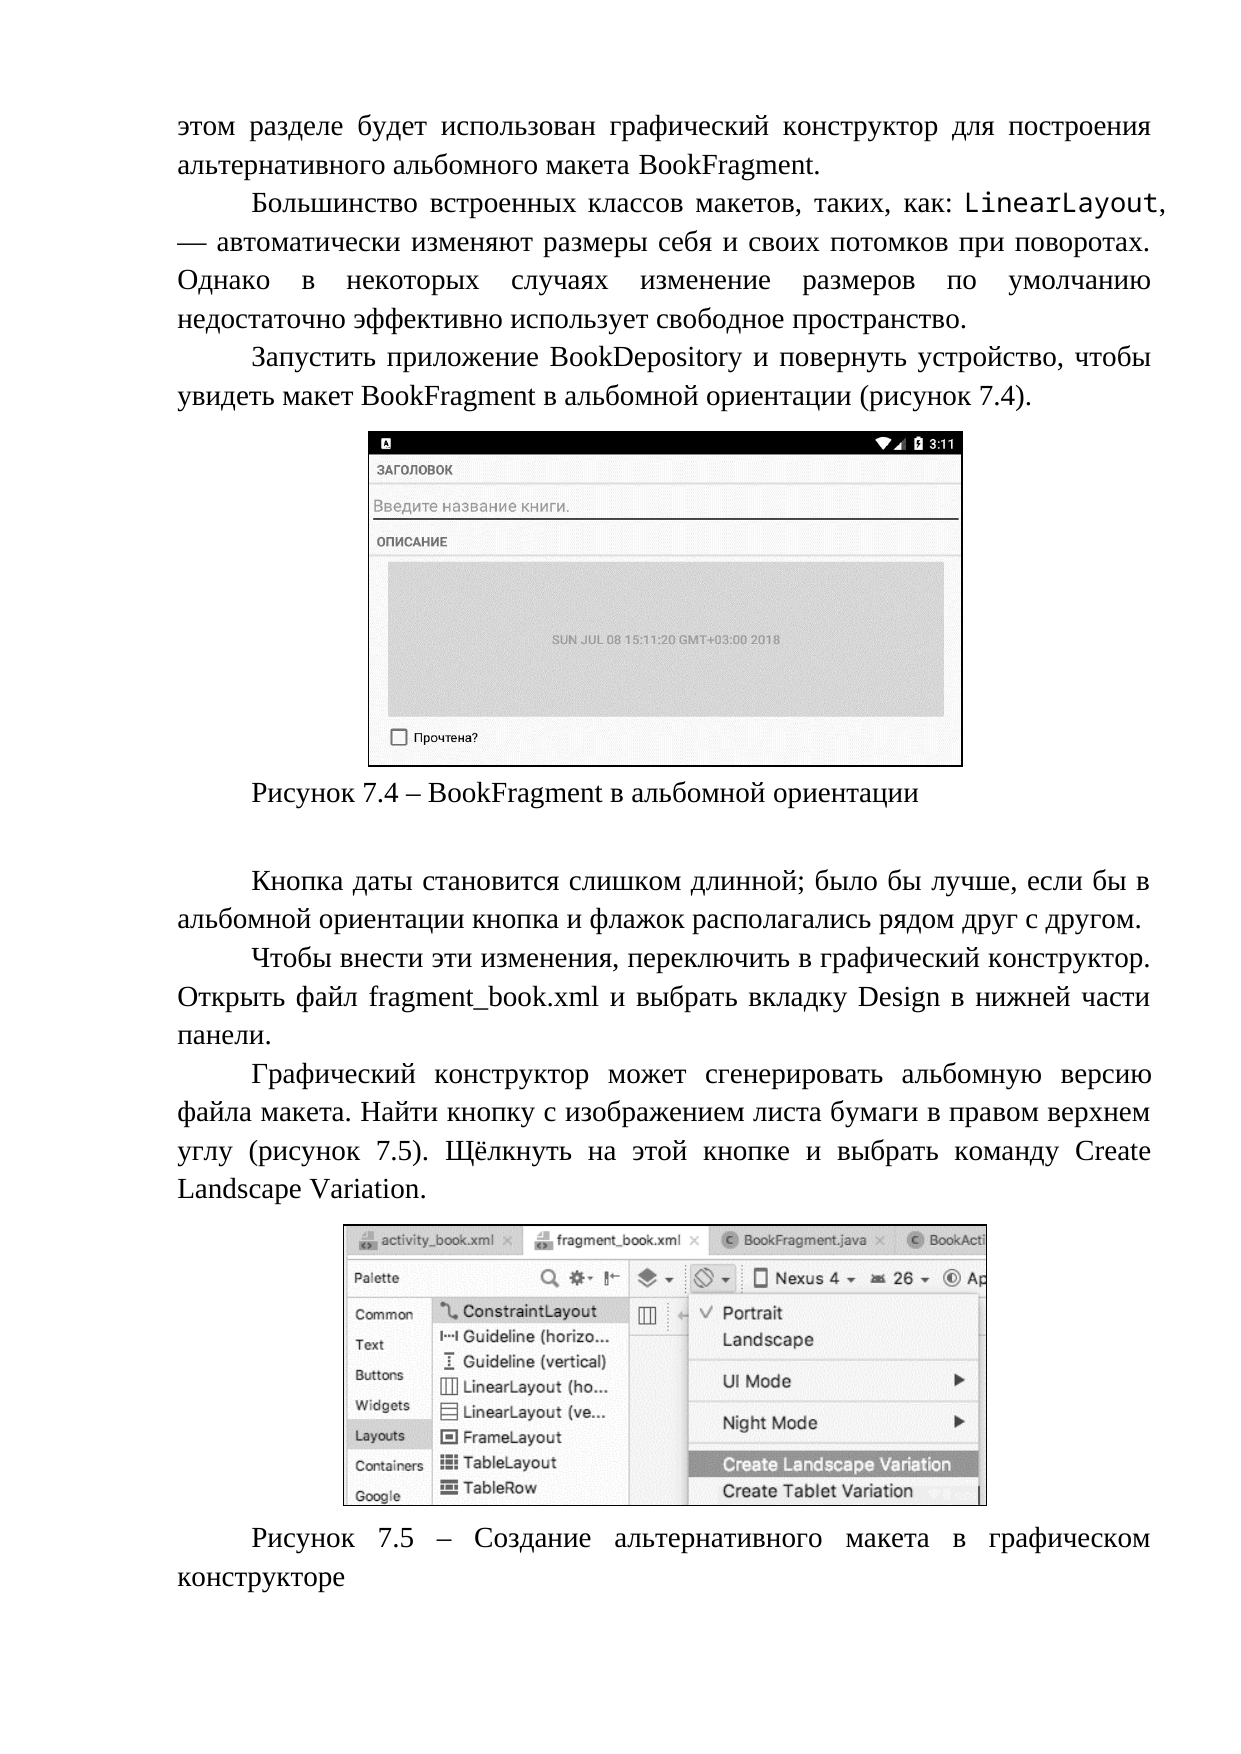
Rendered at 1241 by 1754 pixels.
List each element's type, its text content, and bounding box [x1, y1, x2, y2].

text Большинство встроенных классов макетов, таких, как: LinearLayout, [251, 185, 1176, 219]
text Рисунок 7.5 – Создание альтернативного макета в графическом конструкторе [177, 1214, 1151, 1592]
text — автоматически изменяют размеры себя и своих потомков при поворотах. Однако в некоторых случаях изменение размеров по умолчанию недостаточно эффективно использует свободное пространство. [177, 224, 1151, 334]
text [177, 108, 1152, 180]
text Запустить приложение BookDepository и повернуть устройство, чтобы увидеть макет BookFragment в альбомной ориентации (рисунок 7.4). [177, 339, 1152, 411]
text Рисунок 7.4 – BookFragment в альбомной ориентации [251, 420, 1176, 809]
text Чтобы внести эти изменения, переключить в графический конструктор. Открыть файл fragment_book.xml и выбрать вкладку Design в нижней части панели. [177, 940, 1151, 1051]
text Графический конструктор может сгенерировать альбомную версию файла макета. Найти кнопку с изображением листа бумаги в правом верхнем углу (рисунок 7.5). Щёлкнуть на этой кнопке и выбрать команду Create Landscape Variation. [177, 1056, 1152, 1205]
text Кнопка даты становится слишком длинной; было бы лучше, если бы в альбомной ориентации кнопка и флажок располагались рядом друг с другом. [177, 863, 1151, 935]
